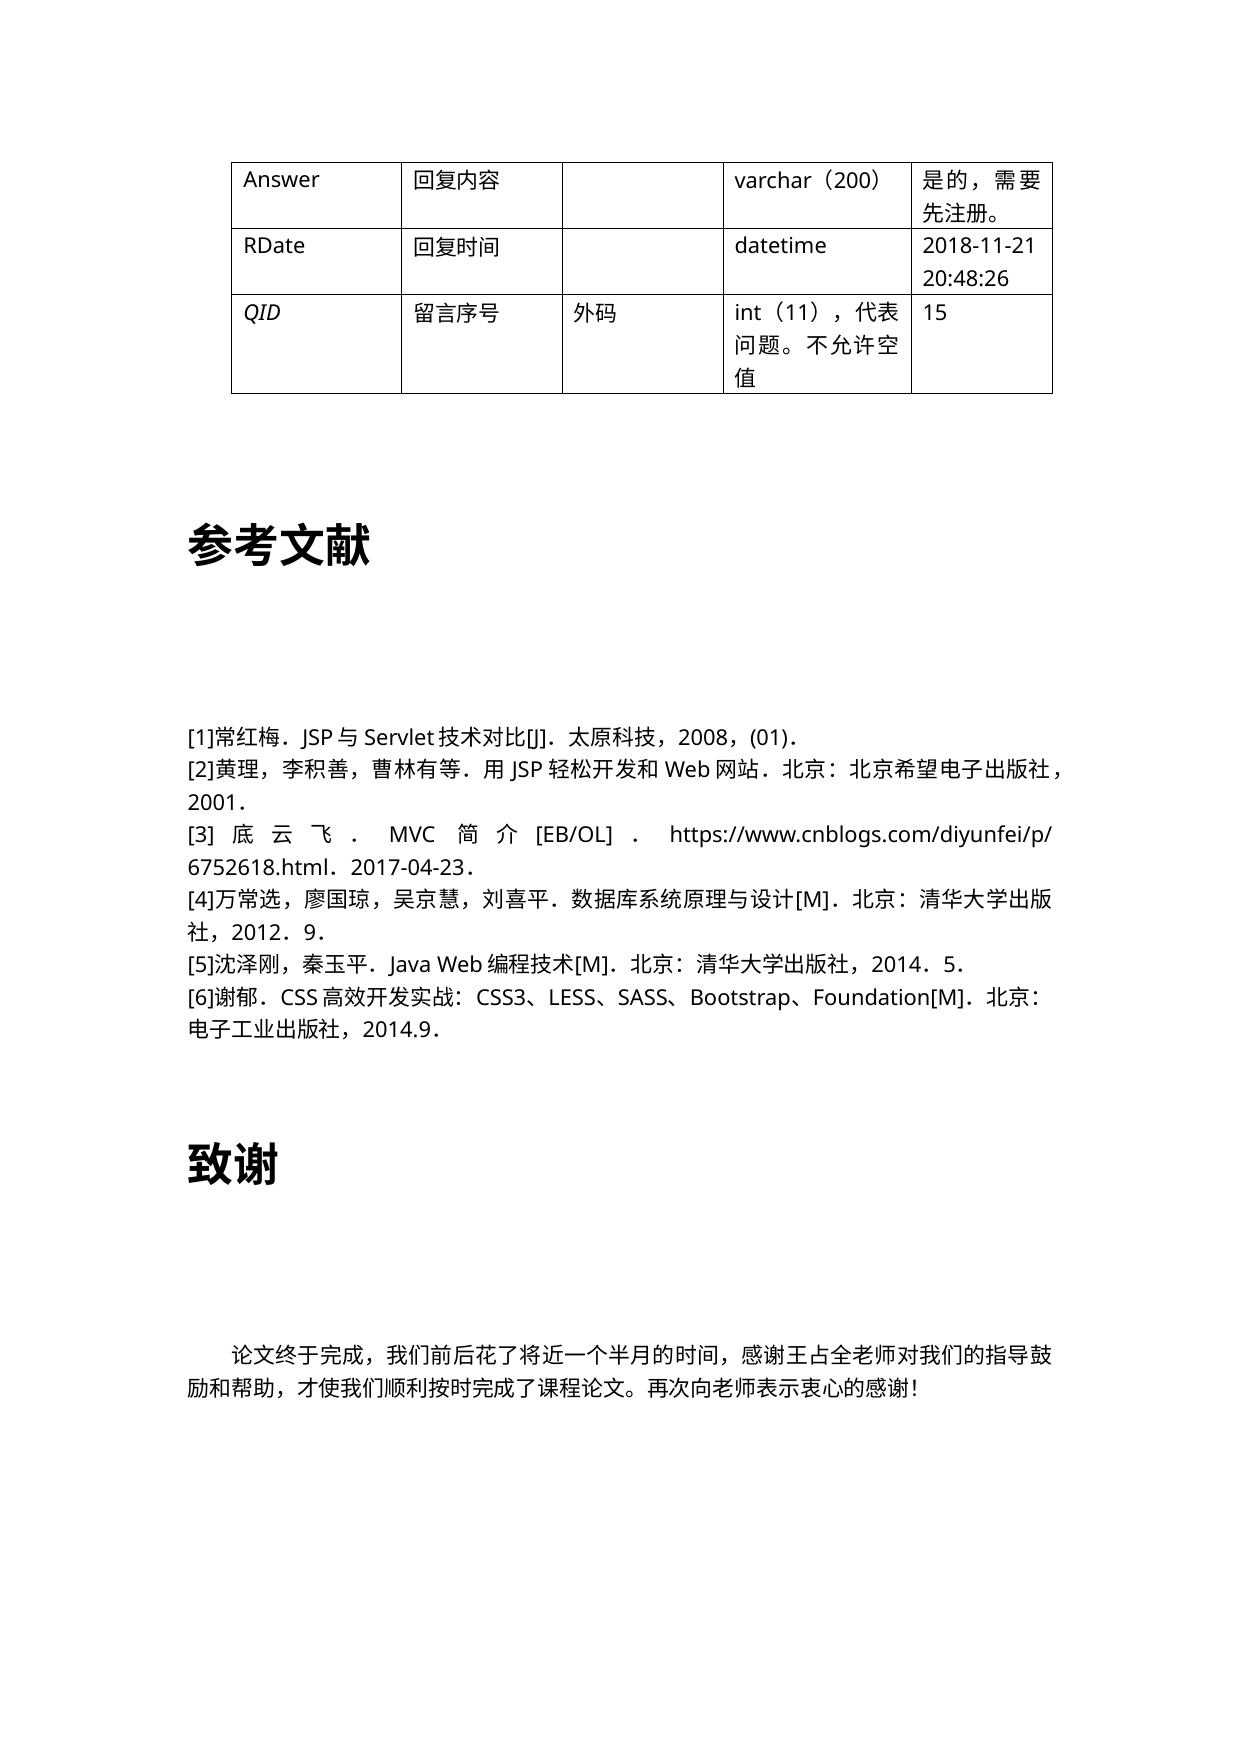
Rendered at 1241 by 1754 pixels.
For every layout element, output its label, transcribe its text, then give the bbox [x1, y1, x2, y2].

table_cell datetime [724, 229, 911, 294]
table_cell Answer [232, 163, 401, 228]
table_cell 回复内容 [402, 163, 562, 228]
table_cell varchar（200） [724, 163, 911, 228]
text [6]谢郁．CSS高效开发实战：CSS3、LESS、SASS、Bootstrap、Foundation[M]．北京：电子工业出版社，2014.9． [187, 979, 1053, 1044]
table_cell 15 [912, 295, 1052, 393]
table_cell 外码 [563, 295, 723, 393]
table_cell [563, 163, 723, 228]
table_cell 是的，需要先注册。 [912, 163, 1052, 228]
table_cell 留言序号 [402, 295, 562, 393]
subtitle 致谢 [187, 1112, 1053, 1210]
text [2]黄理，李积善，曹林有等．用JSP轻松开发和Web网站．北京：北京希望电子出版社，2001． [187, 752, 1053, 817]
table_cell 回复时间 [402, 229, 562, 294]
subtitle 参考文献 [187, 494, 1053, 592]
table_cell int（11），代表问题。不允许空值 [724, 295, 911, 393]
table_cell 2018-11-21 20:48:26 [912, 229, 1052, 294]
table_cell RDate [232, 229, 401, 294]
text [5]沈泽刚，秦玉平．Java Web编程技术[M]．北京：清华大学出版社，2014．5． [187, 947, 1053, 979]
table_cell [563, 229, 723, 294]
text 论文终于完成，我们前后花了将近一个半月的时间，感谢王占全老师对我们的指导鼓励和帮助，才使我们顺利按时完成了课程论文。再次向老师表示衷心的感谢！ [187, 1338, 1053, 1403]
text [1]常红梅．JSP与Servlet技术对比[J]．太原科技，2008，(01)． [187, 719, 1053, 752]
text [4]万常选，廖国琼，吴京慧，刘喜平．数据库系统原理与设计[M]．北京：清华大学出版社，2012．9． [187, 882, 1053, 947]
text [3]底云飞．MVC简介[EB/OL]．https://www.cnblogs.com/diyunfei/p/6752618.html．2017-04-23． [187, 817, 1053, 882]
table_cell QID [232, 295, 401, 393]
